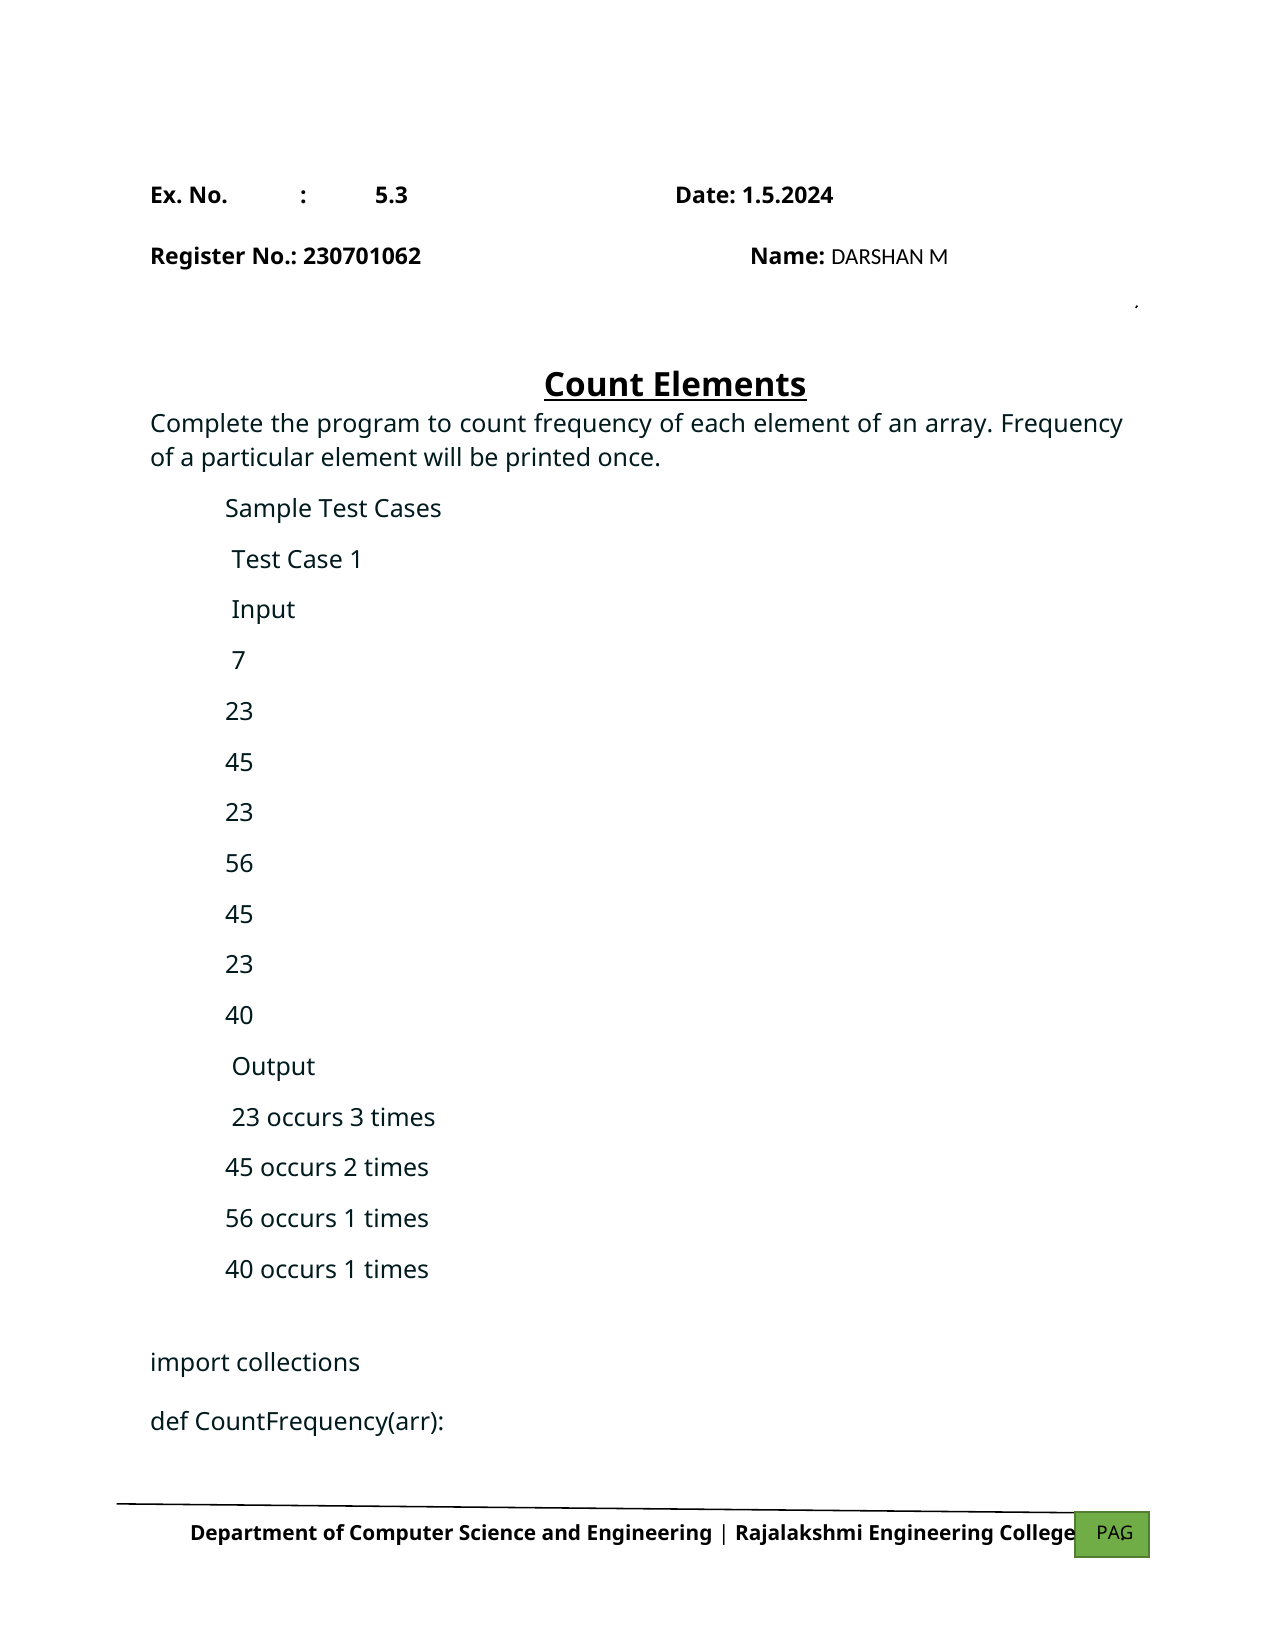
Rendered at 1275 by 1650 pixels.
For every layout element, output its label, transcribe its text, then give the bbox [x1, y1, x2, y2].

text 23 occurs 3 times [225, 1099, 1125, 1133]
text Output [225, 1049, 1125, 1083]
text 40 occurs 1 times [225, 1252, 1125, 1286]
text 40 [225, 998, 1125, 1032]
text 56 occurs 1 times [225, 1201, 1125, 1235]
text 7 [225, 643, 1125, 677]
text 45 [225, 896, 1125, 931]
text Count Elements [225, 360, 1125, 406]
text Test Case 1 [225, 541, 1125, 575]
text 45 [225, 744, 1125, 778]
text 56 [225, 846, 1125, 880]
text def CountFrequency(arr): [150, 1404, 1125, 1438]
text 23 [225, 795, 1125, 829]
text Input [225, 592, 1125, 626]
text import collections [150, 1345, 1125, 1379]
text Register No.: 230701062 Name: DARSHAN M [150, 239, 1125, 271]
text 23 [225, 693, 1125, 728]
text 45 occurs 2 times [225, 1150, 1125, 1184]
text 23 [225, 947, 1125, 981]
text Sample Test Cases [225, 491, 1125, 525]
text Complete the program to count frequency of each element of an array. Frequency of a particular element will be printed once. [150, 406, 1125, 474]
text Ex. No. : 5.3 Date: 1.5.2024 [150, 179, 1125, 210]
